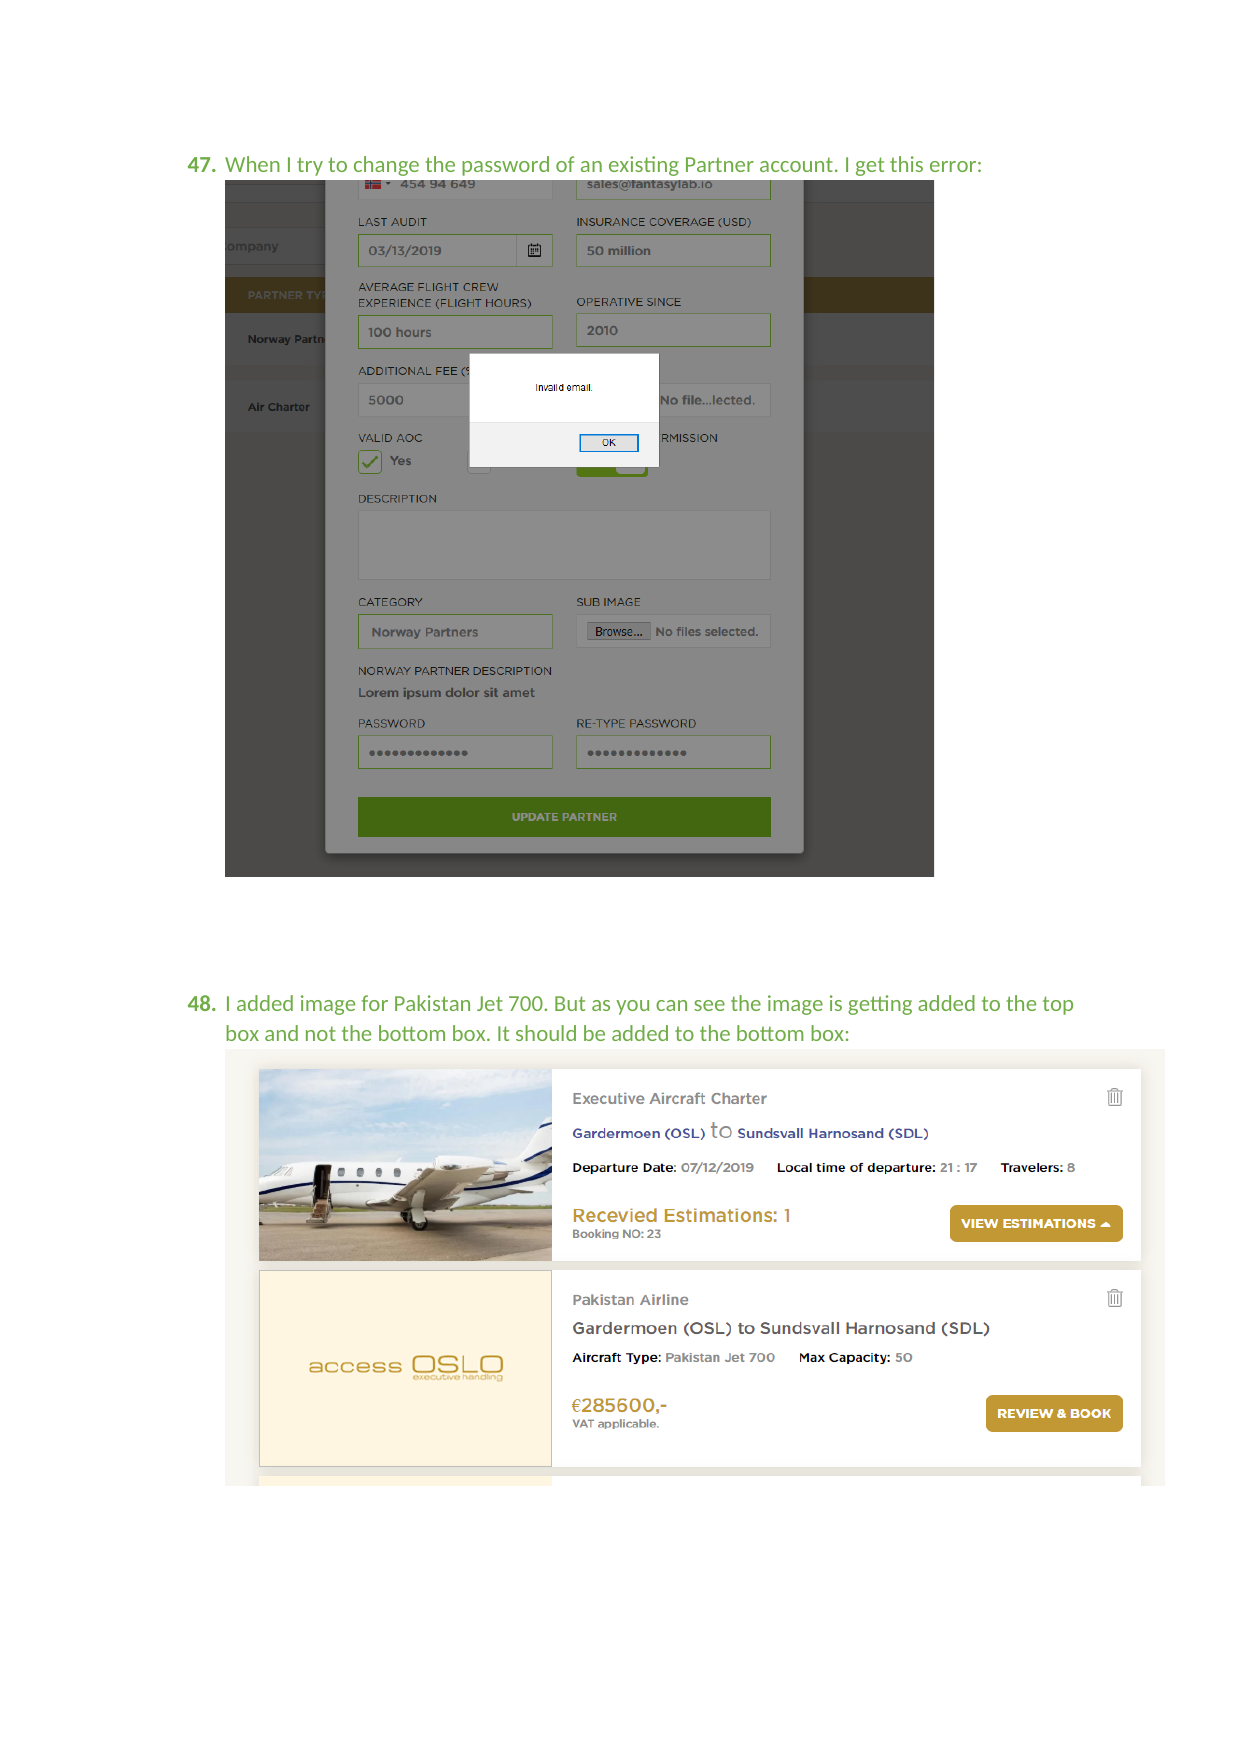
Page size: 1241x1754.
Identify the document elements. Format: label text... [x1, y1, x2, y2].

picture [225, 1049, 1166, 1486]
list When I try to change the password of an existing Partner account. I get this error: [187, 150, 1090, 178]
picture [225, 180, 935, 877]
list I added image for Pakistan Jet 700. But as you can see the image is getting added to the top box and not the bottom box. It should be added to the bottom box: [187, 989, 1090, 1047]
